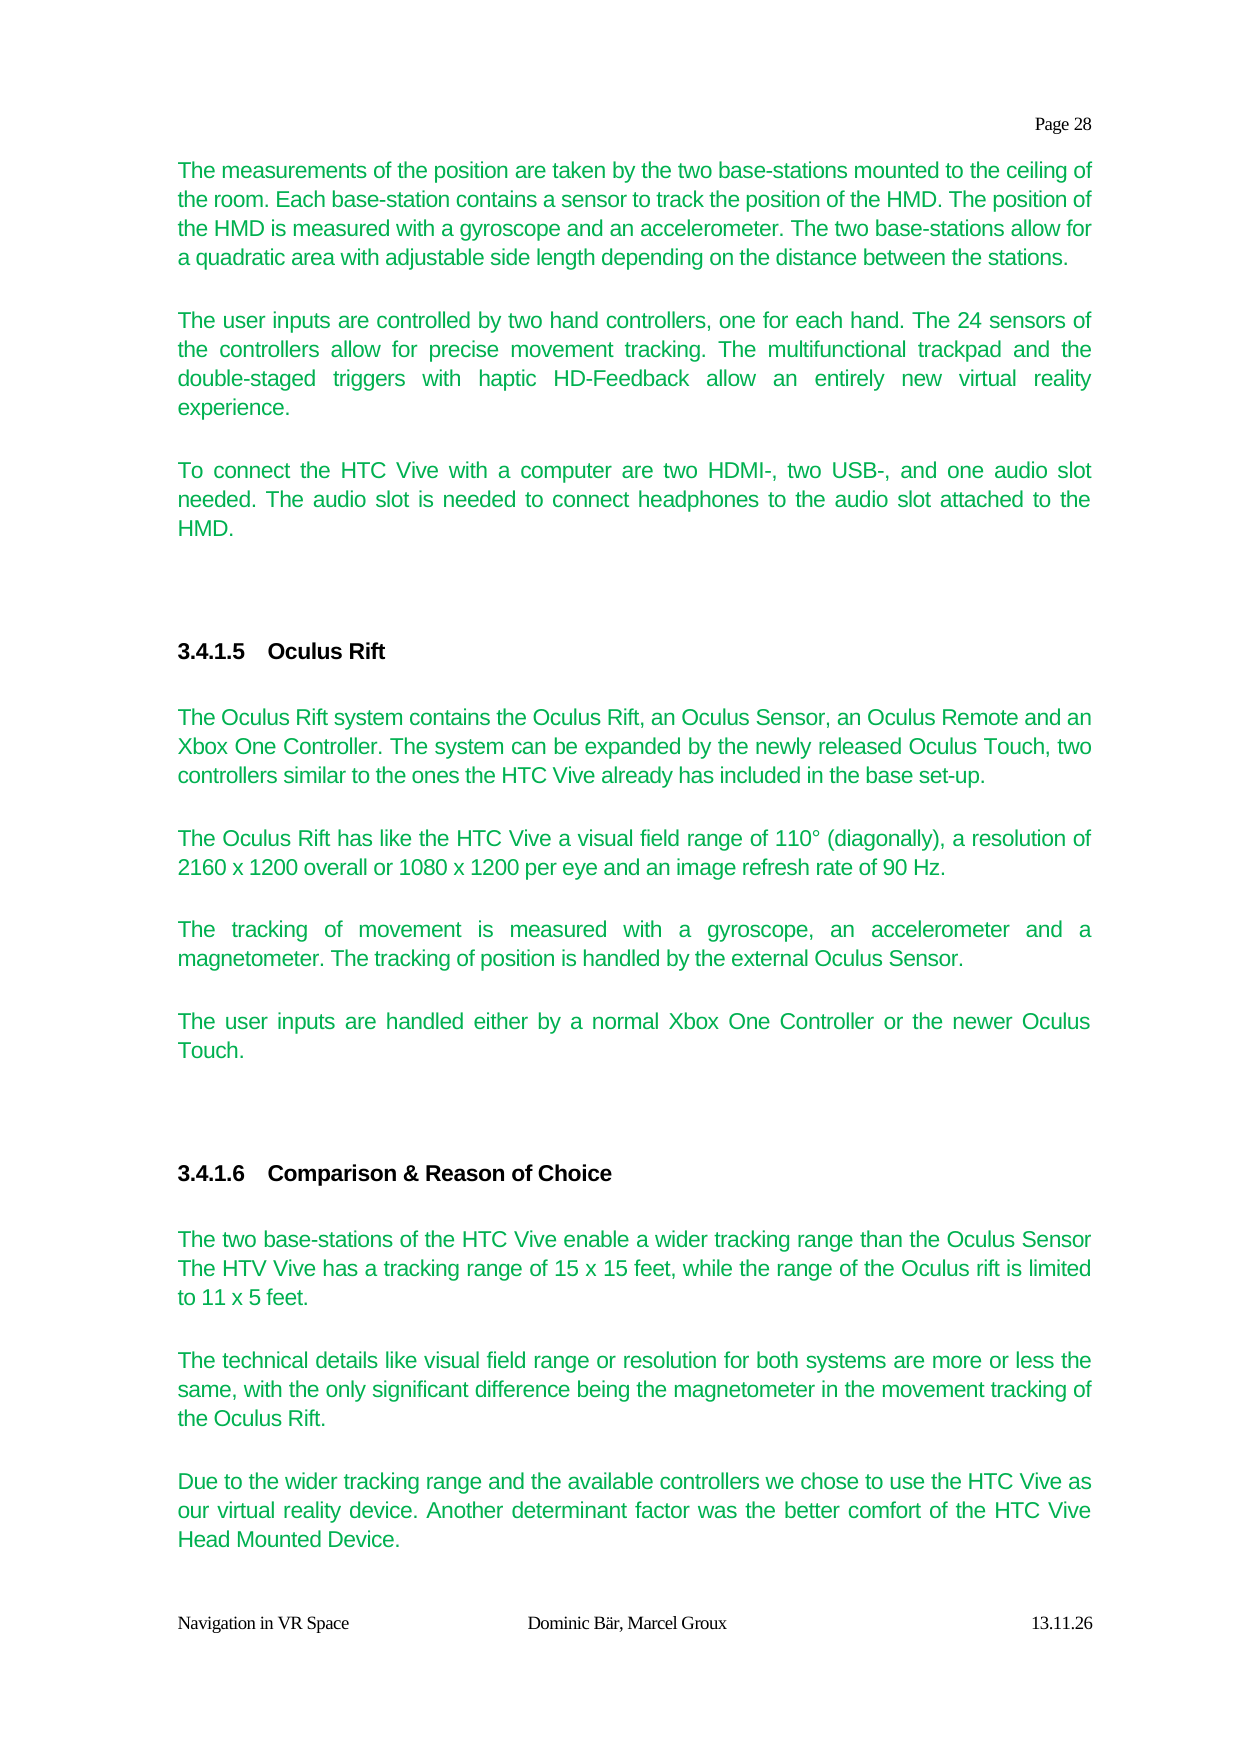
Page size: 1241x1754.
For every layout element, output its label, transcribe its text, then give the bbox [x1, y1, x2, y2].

text The user inputs are handled either by a normal Xbox One Controller or the newer Oculus Touch. [177, 1006, 1092, 1064]
text The user inputs are controlled by two hand controllers, one for each hand. The 24 sensors of the controllers allow for precise movement tracking. The multifunctional trackpad and the double-staged triggers with haptic HD-Feedback allow an entirely new virtual reality experience. [177, 305, 1092, 421]
text The Oculus Rift system contains the Oculus Rift, an Oculus Sensor, an Oculus Remote and an Xbox One Controller. The system can be expanded by the newly released Oculus Touch, two controllers similar to the ones the HTC Vive already has included in the base set-up. [177, 702, 1092, 789]
text The technical details like visual field range or resolution for both systems are more or less the same, with the only significant difference being the magnetometer in the movement tracking of the Oculus Rift. [177, 1345, 1092, 1432]
text The Oculus Rift has like the HTC Vive a visual field range of 110° (diagonally), a resolution of 2160 x 1200 overall or 1080 x 1200 per eye and an image refresh rate of 90 Hz. [177, 823, 1092, 881]
text The measurements of the position are taken by the two base-stations mounted to the ceiling of the room. Each base-station contains a sensor to track the position of the HMD. The position of the HMD is measured with a gyroscope and an accelerometer. The two base-stations allow for a quadratic area with adjustable side length depending on the distance between the stations. [177, 155, 1092, 271]
text The two base-stations of the HTC Vive enable a wider tracking range than the Oculus Sensor The HTV Vive has a tracking range of 15 x 15 feet, while the range of the Oculus rift is limited to 11 x 5 feet. [177, 1224, 1092, 1312]
subtitle Oculus Rift [177, 638, 1092, 664]
subtitle Comparison & Reason of Choice [177, 1160, 1092, 1187]
text Due to the wider tracking range and the available controllers we chose to use the HTC Vive as our virtual reality device. Another determinant factor was the better comfort of the HTC Vive Head Mounted Device. [177, 1466, 1092, 1553]
text The tracking of movement is measured with a gyroscope, an accelerometer and a magnetometer. The tracking of position is handled by the external Oculus Sensor. [177, 914, 1092, 973]
text To connect the HTC Vive with a computer are two HDMI-, two USB-, and one audio slot needed. The audio slot is needed to connect headphones to the audio slot attached to the HMD. [177, 455, 1092, 542]
